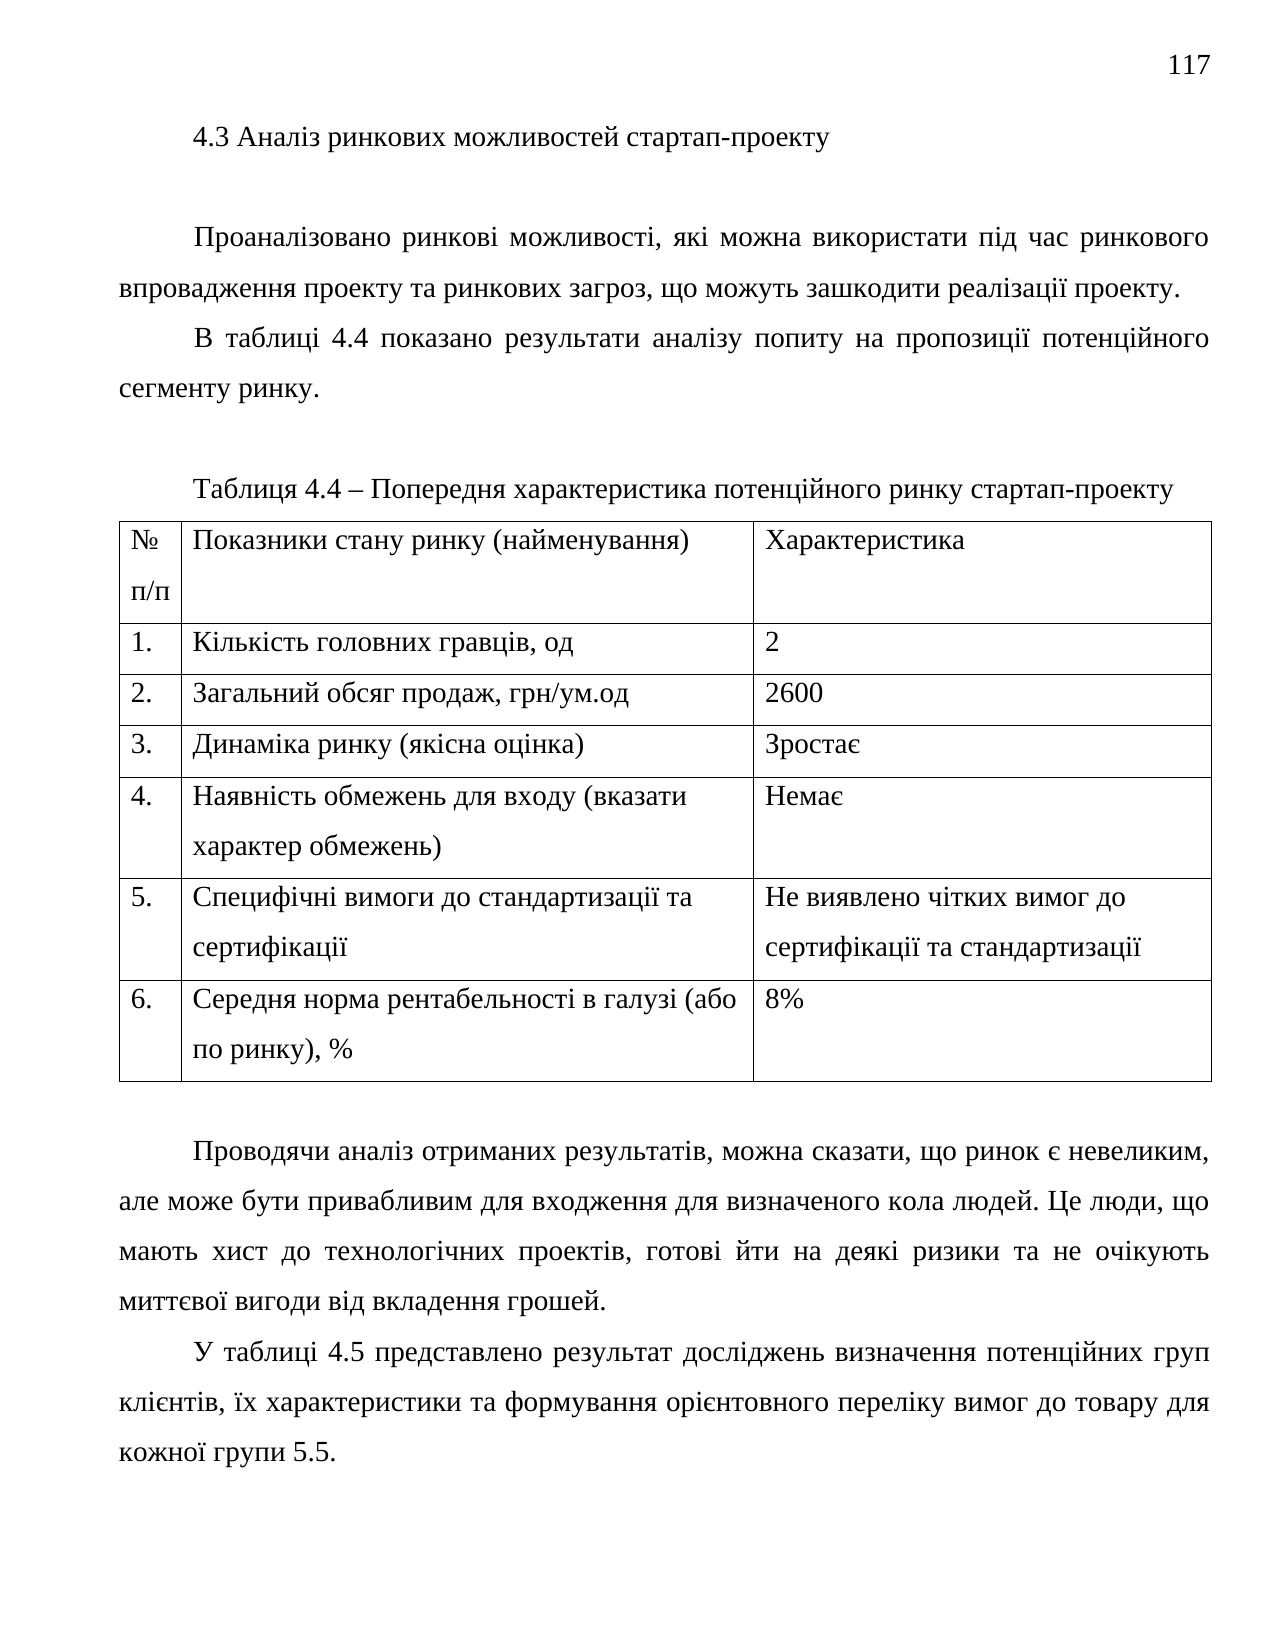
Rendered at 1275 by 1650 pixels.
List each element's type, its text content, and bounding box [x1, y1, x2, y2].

text Проаналізовано ринкові можливості, які можна використати під час ринкового впровадження проекту та ринкових загроз, що можуть зашкодити реалізації проекту. [119, 219, 1211, 303]
text Таблиця 4.4 – Попередня характеристика потенційного ринку стартап-проекту [119, 471, 1226, 504]
subtitle 4.3 Аналіз ринкових можливостей стартап-проекту [119, 119, 1211, 152]
table_cell Загальний обсяг продаж, грн/ум.од [182, 675, 753, 725]
table_cell Специфічні вимоги до стандартизації та сертифікації [182, 879, 753, 980]
table_cell Зростає [754, 726, 1211, 777]
table_cell 3. [120, 726, 181, 777]
table_cell 2 [754, 624, 1211, 674]
text У таблиці 4.5 представлено результат досліджень визначення потенційних груп клієнтів, їх характеристики та формування орієнтовного переліку вимог до товару для кожної групи 5.5. [119, 1334, 1211, 1468]
text В таблиці 4.4 показано результати аналізу попиту на пропозиції потенційного сегменту ринку. [119, 320, 1211, 404]
table_header Характеристика [754, 522, 1211, 623]
text Проводячи аналіз отриманих результатів, можна сказати, що ринок є невеликим, але може бути привабливим для входження для визначеного кола людей. Це люди, що мають хист до технологічних проектів, готові йти на деякі ризики та не очікують миттєвої вигоди від вкладення грошей. [119, 1133, 1211, 1317]
table_cell 8% [754, 981, 1211, 1081]
table_cell 2. [120, 675, 181, 725]
table_cell 5. [120, 879, 181, 980]
table_cell Кількість головних гравців, од [182, 624, 753, 674]
table_header № п/п [120, 522, 181, 623]
table_cell Середня норма рентабельності в галузі (або по ринку), % [182, 981, 753, 1081]
table_cell Динаміка ринку (якісна оцінка) [182, 726, 753, 777]
table_cell Не виявлено чітких вимог до сертифікації та стандартизації [754, 879, 1211, 980]
table_cell 1. [120, 624, 181, 674]
table_cell 4. [120, 778, 181, 878]
table_cell 6. [120, 981, 181, 1081]
table_cell Наявність обмежень для входу (вказати характер обмежень) [182, 778, 753, 878]
table_header Показники стану ринку (найменування) [182, 522, 753, 623]
table_cell Немає [754, 778, 1211, 878]
table_cell 2600 [754, 675, 1211, 725]
